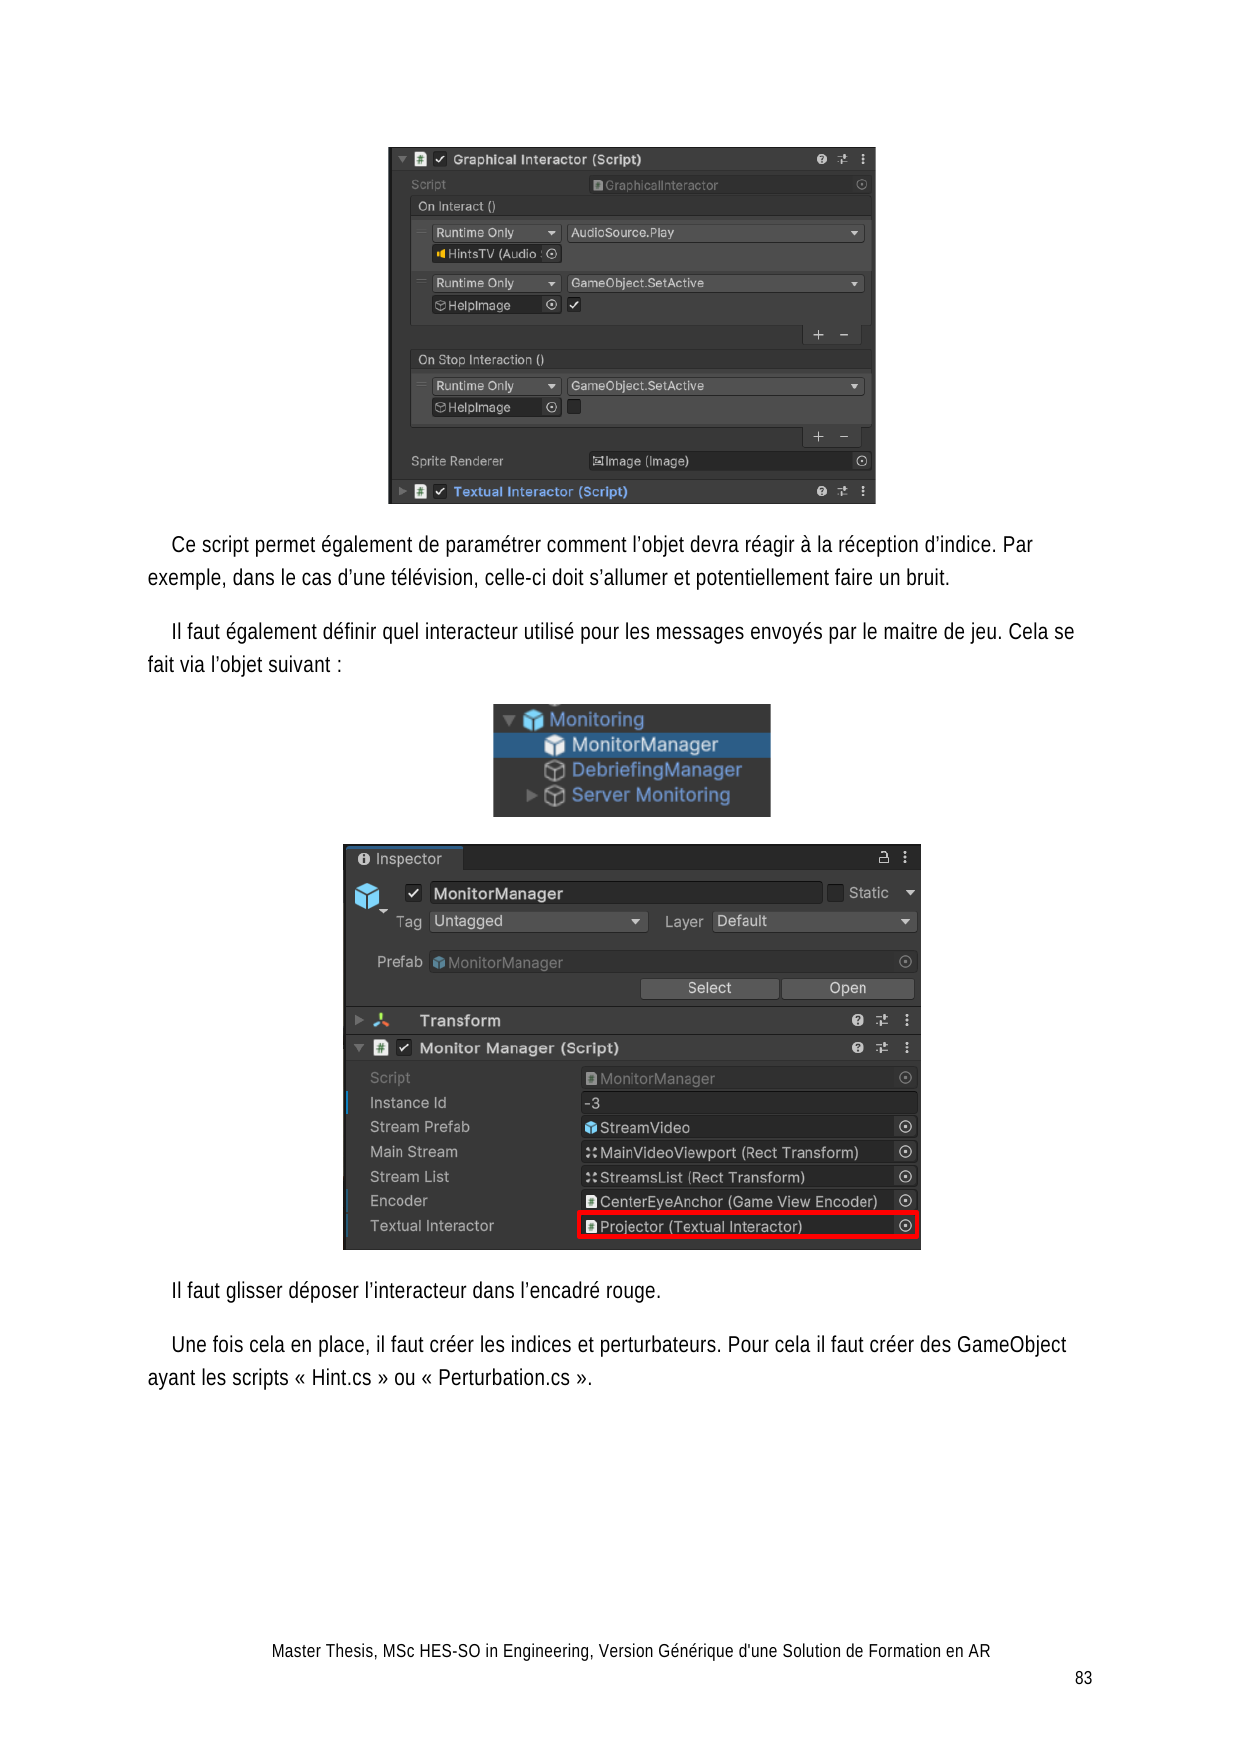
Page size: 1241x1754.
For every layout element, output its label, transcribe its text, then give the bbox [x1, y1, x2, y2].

text Une fois cela en place, il faut créer les indices et perturbateurs. Pour cela il faut créer des GameObject ayant les scripts « Hint.cs » ou « Perturbation.cs ». [148, 1331, 1092, 1390]
text Il faut également définir quel interacteur utilisé pour les messages envoyés par le maitre de jeu. Cela se fait via l’objet suivant : [148, 618, 1092, 677]
text Il faut glisser déposer l’interacteur dans l’encadré rouge. [148, 1277, 1092, 1303]
text Ce script permet également de paramétrer comment l’objet devra réagir à la réception d’indice. Par exemple, dans le cas d’une télévision, celle-ci doit s’allumer et potentiellement faire un bruit. [148, 531, 1092, 591]
picture [388, 147, 876, 504]
picture [343, 844, 921, 1250]
picture [493, 704, 771, 817]
